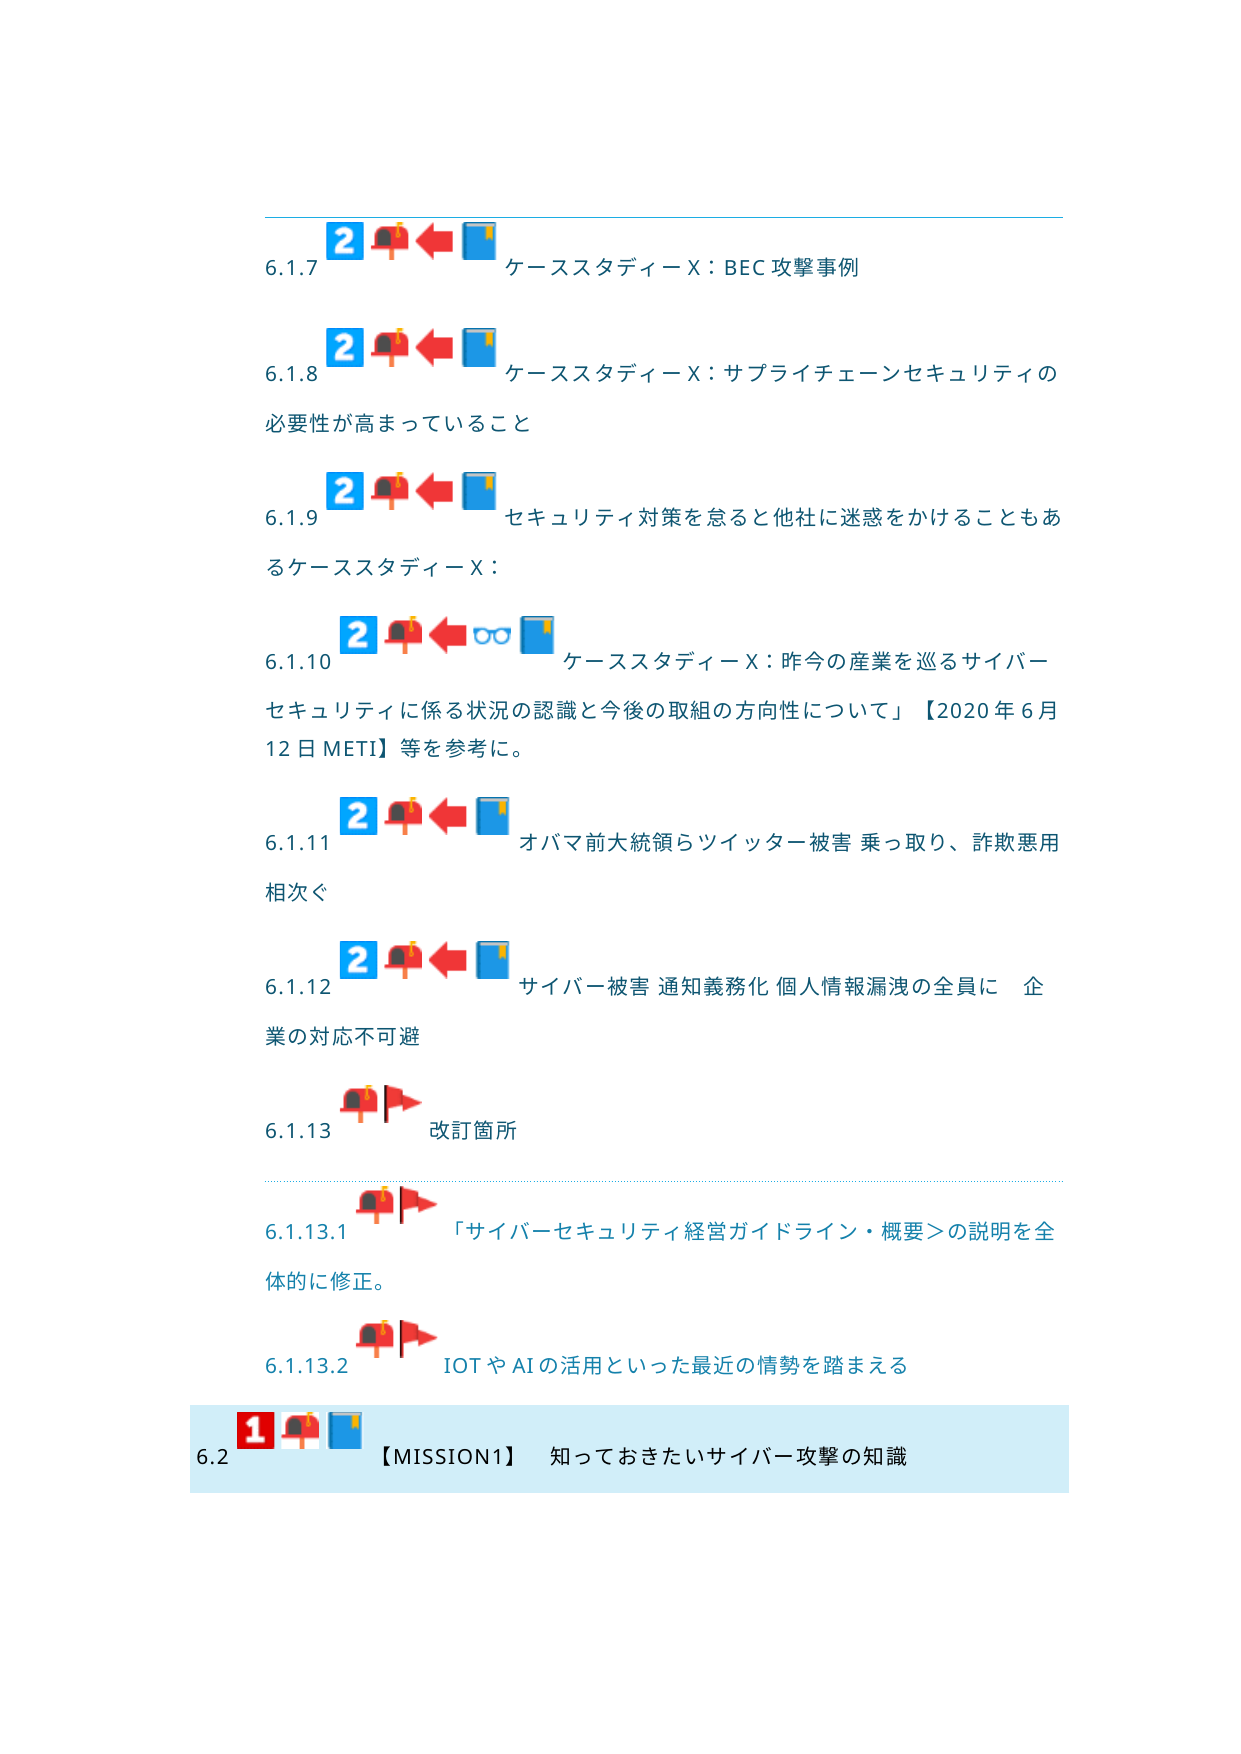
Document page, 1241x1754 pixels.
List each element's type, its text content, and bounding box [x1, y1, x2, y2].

picture [355, 1186, 394, 1224]
picture [428, 616, 467, 654]
text IoTやAIの活用といった最近の情勢を踏まえる [265, 1314, 1063, 1395]
text 「サイバーセキュリティ経営ガイドライン・概要＞の説明を全体的に修正。 [265, 1181, 1063, 1299]
picture [459, 328, 498, 367]
picture [459, 472, 498, 510]
text 改訂箇所 [265, 1079, 1063, 1160]
picture [473, 797, 511, 835]
picture [326, 328, 364, 367]
picture [326, 1412, 364, 1449]
picture [384, 616, 422, 654]
picture [384, 1085, 422, 1123]
text 【Mission1】 知っておきたいサイバー攻撃の知識 [196, 1412, 1063, 1487]
picture [428, 797, 467, 835]
picture [339, 1085, 378, 1123]
text ケーススタディーX：BEC攻撃事例 [265, 218, 1063, 297]
picture [384, 941, 422, 979]
picture [473, 616, 511, 654]
picture [326, 222, 364, 260]
text ケーススタディーX：昨今の産業を巡るサイバーセキュリティに係る状況の認識と今後の取組の方向性について」【2020年6月12日METI】等を参考に。 [265, 611, 1063, 766]
text サイバー被害 通知義務化 個人情報漏洩の全員に 企業の対応不可避 [265, 936, 1063, 1054]
picture [281, 1412, 319, 1449]
picture [459, 222, 498, 260]
picture [370, 222, 409, 260]
text ケーススタディーX：サプライチェーンセキュリティの必要性が高まっていること [265, 323, 1063, 441]
picture [415, 222, 453, 260]
picture [339, 616, 378, 654]
picture [355, 1320, 394, 1358]
picture [326, 472, 364, 510]
picture [339, 941, 378, 979]
picture [237, 1412, 275, 1449]
text オバマ前大統領らツイッター被害 乗っ取り、詐欺悪用相次ぐ [265, 792, 1063, 910]
picture [428, 941, 467, 979]
picture [473, 941, 511, 979]
picture [415, 472, 453, 510]
picture [415, 328, 453, 367]
picture [399, 1320, 438, 1358]
picture [384, 797, 422, 835]
text セキュリティ対策を怠ると他社に迷惑をかけることもあるケーススタディーX： [265, 467, 1063, 585]
picture [517, 616, 556, 654]
picture [370, 328, 409, 367]
picture [399, 1186, 438, 1224]
picture [339, 797, 378, 835]
picture [370, 472, 409, 510]
